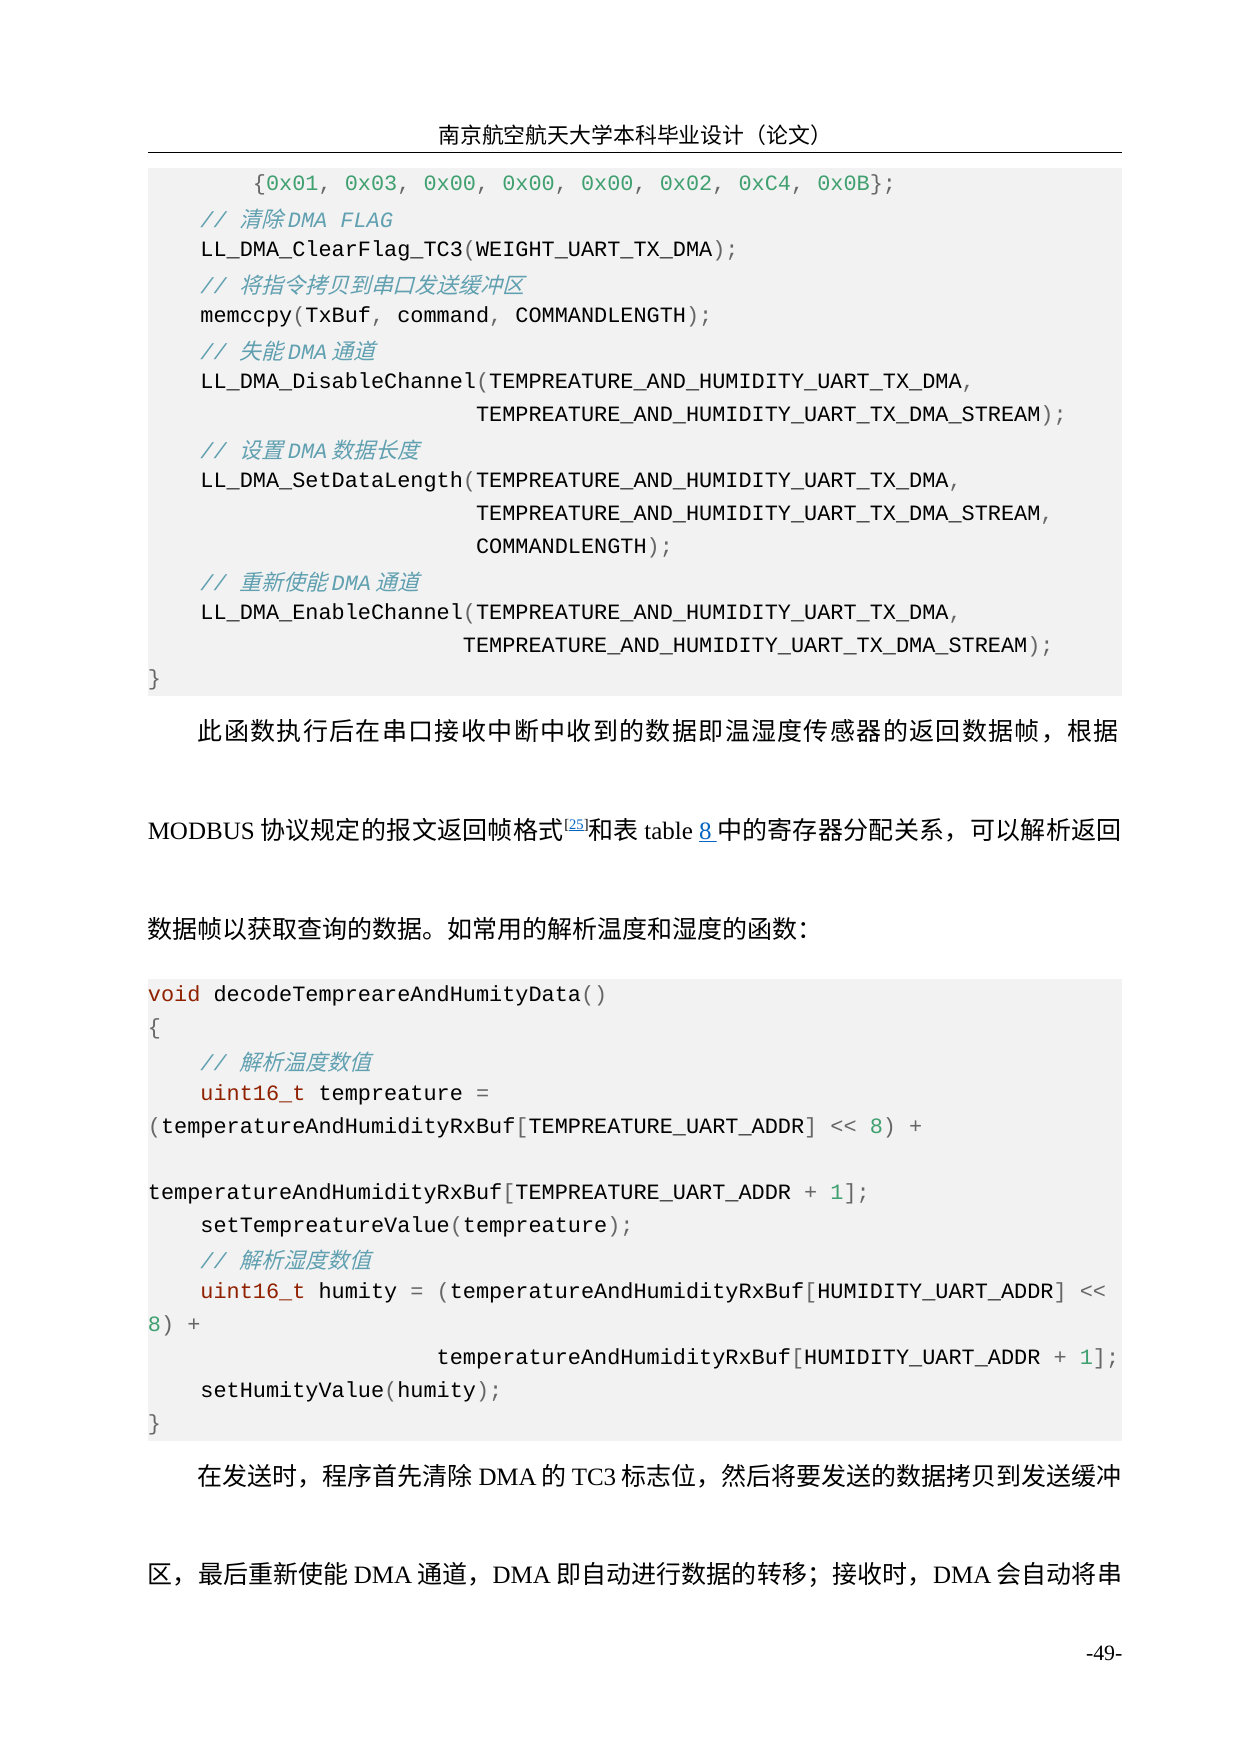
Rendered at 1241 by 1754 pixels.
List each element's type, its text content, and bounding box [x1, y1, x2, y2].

text void decodeTempreareAndHumityData() { // 解析温度数值 uint16_t tempreature = (temperatureAndHumidityRxBuf[TEMPREATURE_UART_ADDR] << 8) + temperatureAndHumidityRxBuf[TEMPREATURE_UART_ADDR + 1]; setTempreatureValue(tempreature); // 解析湿度数值 uint16_t humity = (temperatureAndHumidityRxBuf[HUMIDITY_UART_ADDR] << 8) + temperatureAndHumidityRxBuf[HUMIDITY_UART_ADDR + 1]; setHumityValue(humity); } [148, 979, 1122, 1441]
text 在发送时，程序首先清除DMA的TC3标志位，然后将要发送的数据拷贝到发送缓冲区，最后重新使能DMA通道，DMA即自动进行数据的转移；接收时，DMA会自动将串口外设的接收寄存器中的数据运送到接收缓冲区，因此在处理函数中，可以直接读取使用接收缓冲区中的数据。 [148, 1441, 1122, 1606]
text 此函数执行后在串口接收中断中收到的数据即温湿度传感器的返回数据帧，根据MODBUS协议规定的报文返回帧格式[25]和表table 8中的寄存器分配关系，可以解析返回数据帧以获取查询的数据。如常用的解析温度和湿度的函数： [148, 696, 1122, 961]
